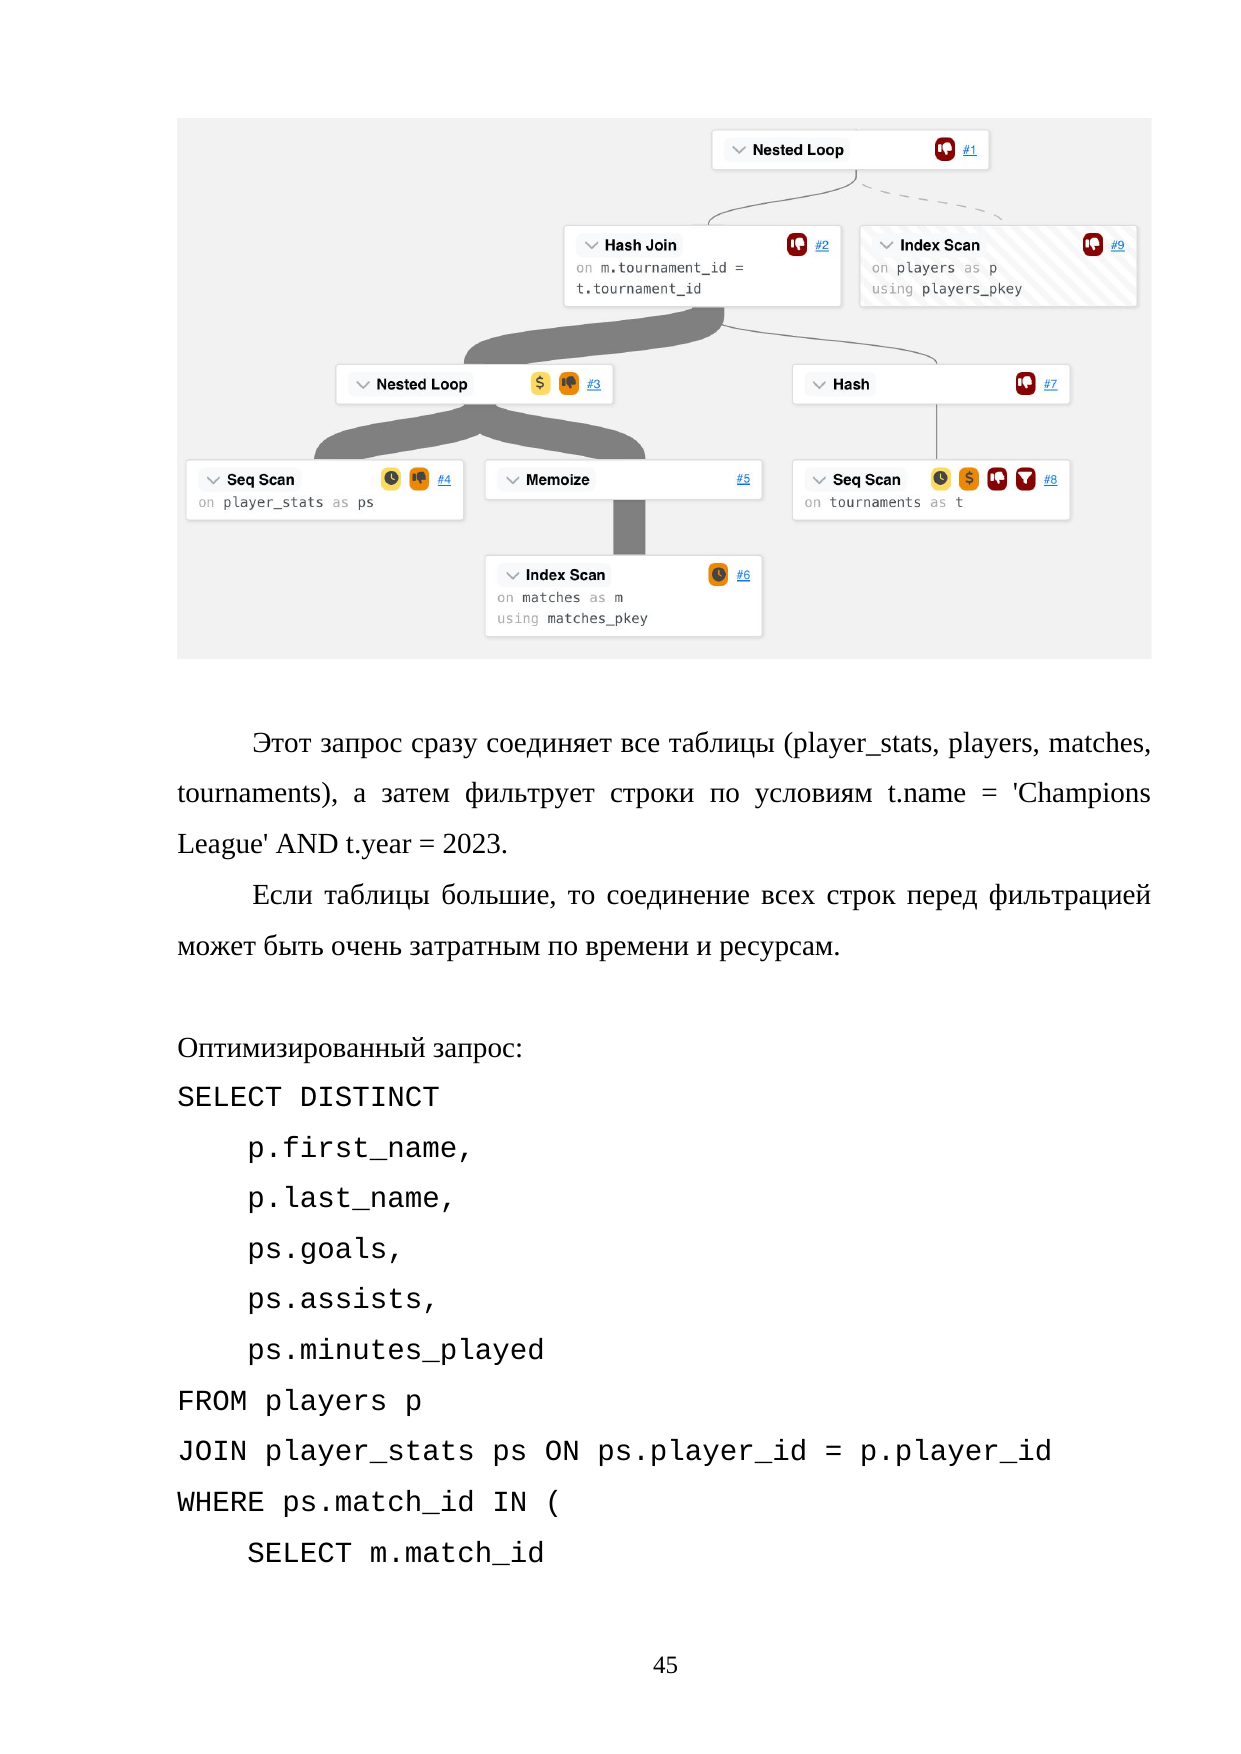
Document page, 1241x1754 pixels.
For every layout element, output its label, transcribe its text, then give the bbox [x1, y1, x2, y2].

text Этот запрос сразу соединяет все таблицы (player_stats, players, matches, tournaments), а затем фильтрует строки по условиям t.name = 'Champions League' AND t.year = 2023. [177, 725, 1152, 859]
text JOIN player_stats ps ON ps.player_id = p.player_id [177, 1436, 1152, 1469]
text ps.assists, [177, 1284, 1152, 1318]
text WHERE ps.match_id IN ( [177, 1487, 1152, 1520]
text SELECT DISTINCT [177, 1082, 1152, 1115]
text p.first_name, [177, 1133, 1152, 1166]
picture [177, 118, 1152, 659]
text ps.minutes_played [177, 1335, 1152, 1368]
text SELECT m.match_id [177, 1538, 1152, 1571]
text Если таблицы большие, то соединение всех строк перед фильтрацией может быть очень затратным по времени и ресурсам. [177, 877, 1152, 961]
text FROM players p [177, 1386, 1152, 1419]
text Оптимизированный запрос: [177, 1031, 1152, 1064]
text ps.goals, [177, 1234, 1152, 1267]
text p.last_name, [177, 1183, 1152, 1216]
